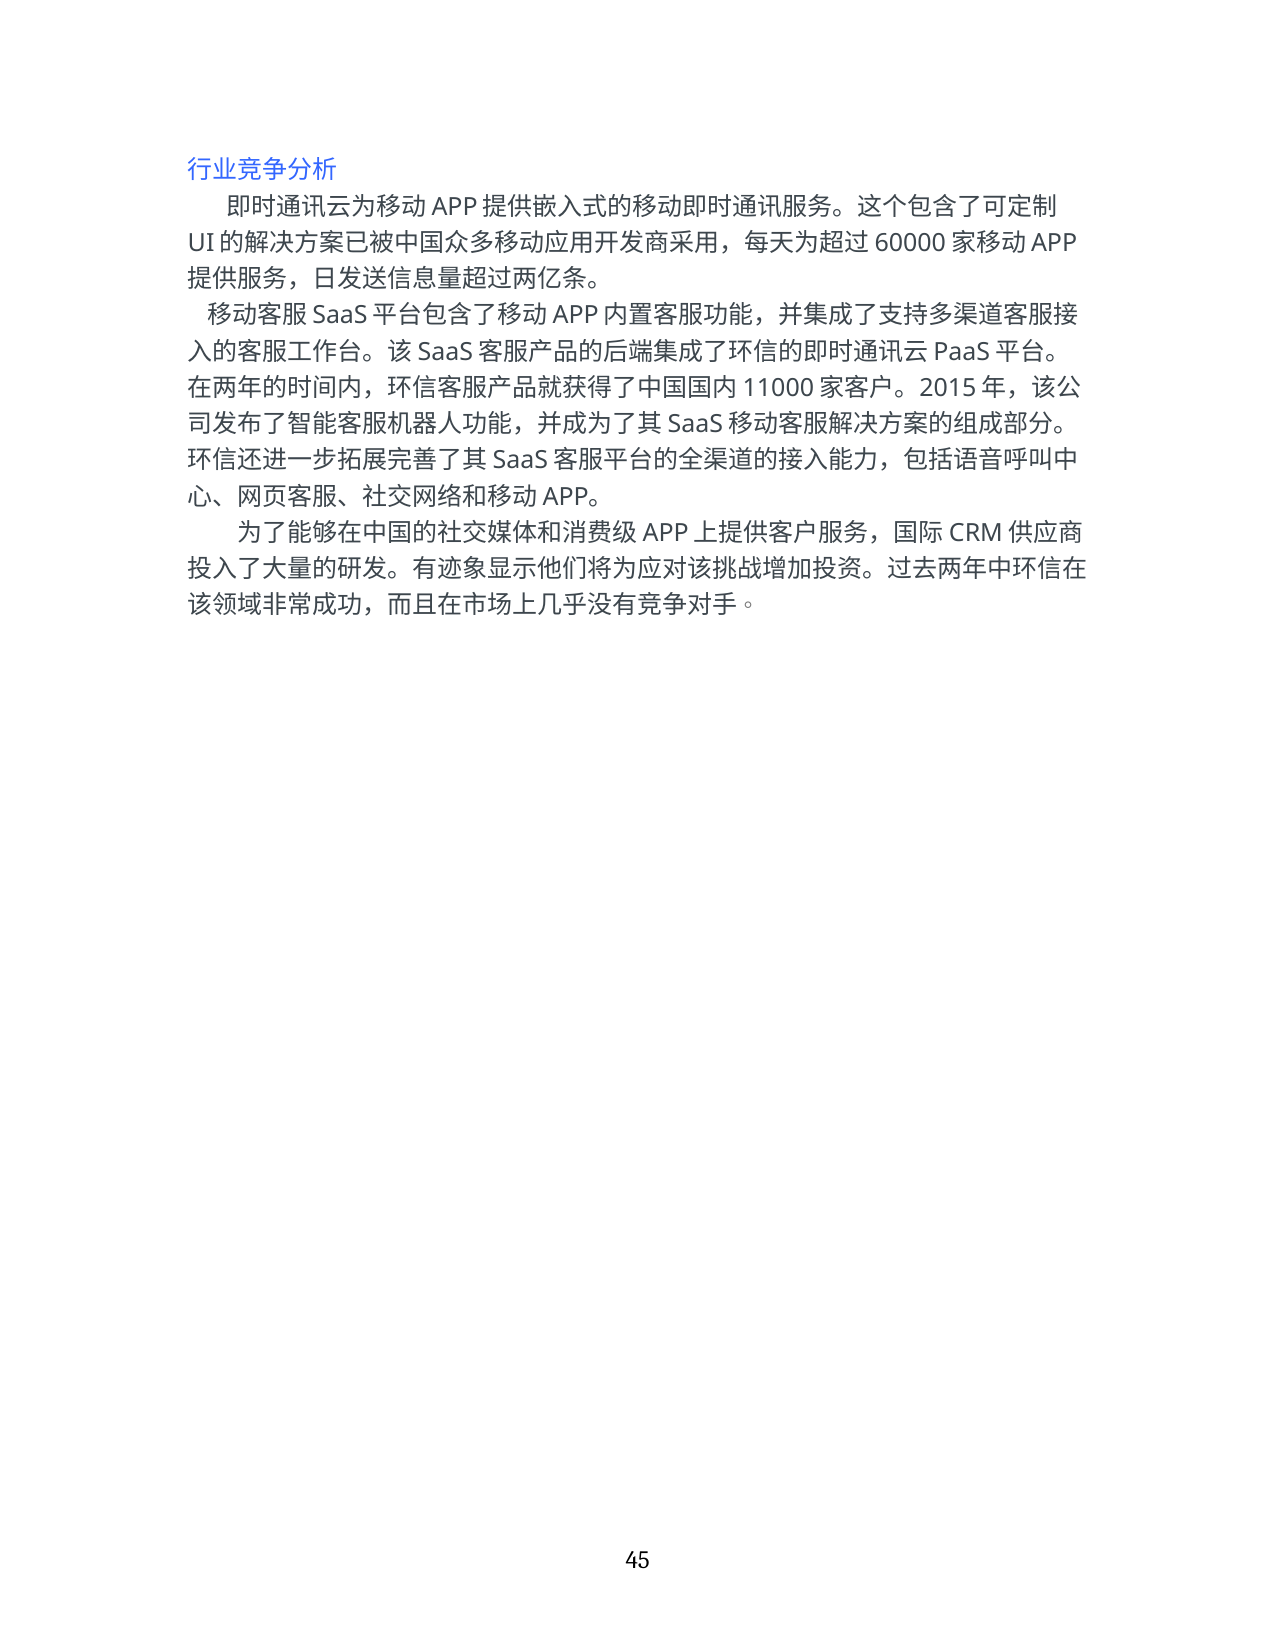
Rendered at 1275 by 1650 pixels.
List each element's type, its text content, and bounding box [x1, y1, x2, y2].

text 为了能够在中国的社交媒体和消费级APP上提供客户服务，国际CRM供应商投入了大量的研发。有迹象显示他们将为应对该挑战增加投资。过去两年中环信在该领域非常成功，而且在市场上几乎没有竞争对手。 [187, 512, 1087, 621]
text 行业竞争分析 [187, 150, 1087, 186]
text 即时通讯云为移动APP提供嵌入式的移动即时通讯服务。这个包含了可定制UI的解决方案已被中国众多移动应用开发商采用，每天为超过60000家移动APP提供服务，日发送信息量超过两亿条。 [187, 186, 1087, 295]
text 移动客服SaaS平台包含了移动APP内置客服功能，并集成了支持多渠道客服接入的客服工作台。该SaaS客服产品的后端集成了环信的即时通讯云PaaS平台。在两年的时间内，环信客服产品就获得了中国国内11000家客户。2015年，该公司发布了智能客服机器人功能，并成为了其SaaS移动客服解决方案的组成部分。环信还进一步拓展完善了其SaaS客服平台的全渠道的接入能力，包括语音呼叫中心、网页客服、社交网络和移动APP。 [187, 295, 1087, 512]
